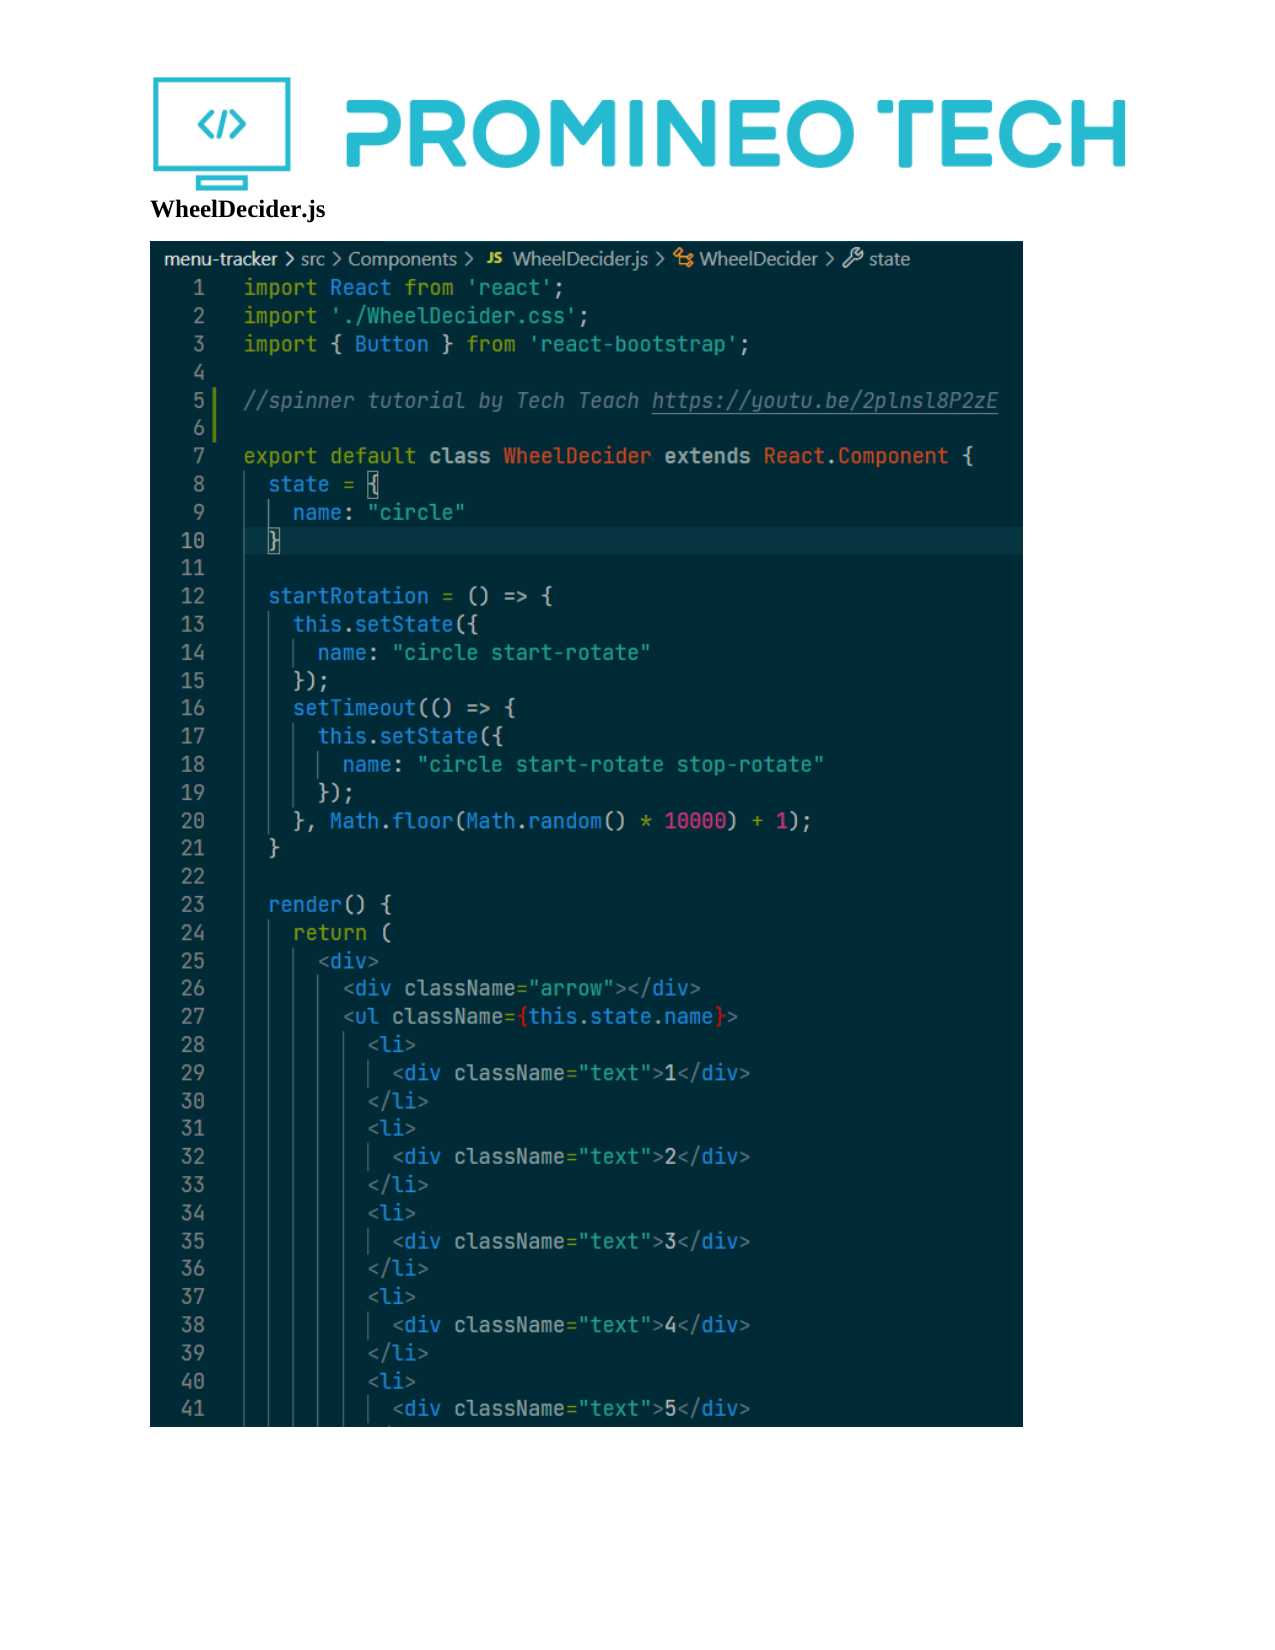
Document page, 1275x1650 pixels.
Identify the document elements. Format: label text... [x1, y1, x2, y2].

picture [504, 448, 526, 463]
picture [568, 252, 584, 265]
picture [444, 508, 452, 519]
picture [530, 1152, 563, 1163]
picture [507, 311, 514, 323]
picture [421, 1183, 428, 1189]
picture [182, 1260, 191, 1275]
picture [777, 396, 787, 408]
picture [432, 308, 440, 323]
picture [294, 900, 303, 911]
picture [703, 760, 712, 771]
picture [901, 396, 911, 408]
picture [455, 1068, 465, 1080]
picture [380, 1120, 389, 1135]
picture [245, 340, 304, 355]
picture [506, 1152, 514, 1163]
picture [270, 592, 279, 603]
picture [542, 984, 551, 995]
picture [195, 1177, 203, 1192]
picture [455, 1320, 465, 1332]
picture [194, 1288, 204, 1303]
picture [790, 393, 799, 408]
picture [443, 620, 452, 631]
picture [194, 476, 204, 491]
picture [619, 1239, 625, 1247]
picture [743, 1155, 750, 1161]
picture [306, 308, 316, 323]
picture [493, 1012, 502, 1023]
picture [678, 984, 687, 995]
picture [405, 700, 413, 714]
picture [480, 308, 502, 323]
picture [617, 1404, 625, 1413]
picture [418, 1069, 427, 1080]
picture [691, 756, 699, 771]
picture [640, 815, 651, 825]
picture [443, 593, 452, 601]
picture [368, 471, 378, 499]
picture [802, 396, 811, 408]
picture [654, 1152, 663, 1161]
picture [950, 393, 961, 407]
picture [257, 401, 262, 410]
picture [419, 1097, 428, 1104]
picture [356, 760, 365, 771]
picture [182, 1288, 191, 1304]
picture [987, 393, 998, 408]
picture [481, 1012, 490, 1023]
picture [506, 1404, 514, 1415]
picture [469, 614, 477, 635]
picture [466, 252, 472, 260]
picture [345, 283, 353, 294]
picture [419, 1321, 427, 1332]
picture [194, 1205, 203, 1220]
picture [618, 1152, 625, 1161]
picture [334, 252, 341, 266]
picture [443, 732, 452, 743]
picture [418, 728, 428, 741]
picture [703, 396, 712, 408]
picture [331, 928, 341, 940]
picture [319, 728, 341, 743]
picture [542, 396, 551, 408]
picture [458, 615, 464, 634]
picture [544, 311, 551, 323]
picture [195, 336, 203, 351]
picture [183, 644, 192, 660]
picture [455, 644, 460, 657]
picture [443, 396, 453, 408]
picture [182, 896, 191, 911]
picture [656, 1405, 663, 1413]
picture [294, 480, 303, 491]
picture [494, 1237, 502, 1248]
picture [356, 448, 366, 463]
picture [802, 451, 811, 463]
picture [938, 393, 948, 408]
picture [518, 1317, 526, 1332]
picture [182, 1120, 191, 1135]
picture [307, 477, 314, 491]
picture [245, 283, 304, 298]
picture [754, 760, 762, 771]
picture [494, 1404, 502, 1415]
picture [406, 1349, 414, 1360]
picture [455, 1237, 465, 1248]
picture [383, 280, 389, 294]
picture [394, 1377, 402, 1388]
picture [407, 1293, 415, 1300]
picture [444, 1008, 465, 1023]
picture [294, 704, 304, 715]
picture [518, 1400, 526, 1415]
picture [394, 1124, 402, 1135]
picture [456, 980, 477, 995]
picture [406, 311, 415, 323]
picture [183, 1093, 191, 1108]
picture [182, 616, 192, 631]
picture [652, 396, 997, 414]
picture [788, 251, 805, 265]
picture [195, 645, 203, 659]
picture [406, 340, 415, 351]
picture [195, 953, 203, 968]
picture [693, 1314, 699, 1331]
picture [194, 1093, 203, 1108]
picture [506, 698, 514, 718]
picture [182, 813, 192, 828]
picture [182, 1233, 191, 1248]
picture [331, 508, 341, 519]
picture [567, 448, 601, 463]
picture [381, 732, 390, 743]
picture [471, 587, 477, 605]
picture [394, 508, 404, 519]
picture [666, 1148, 676, 1163]
picture [294, 592, 303, 603]
picture [380, 589, 389, 603]
picture [345, 704, 353, 715]
picture [381, 1373, 389, 1388]
picture [467, 1317, 478, 1332]
picture [444, 311, 452, 323]
picture [843, 247, 864, 267]
picture [580, 648, 589, 660]
picture [245, 451, 254, 463]
picture [568, 648, 576, 659]
picture [381, 451, 390, 463]
picture [693, 1063, 699, 1079]
picture [245, 311, 304, 327]
picture [234, 257, 245, 265]
picture [380, 1205, 389, 1220]
picture [331, 448, 341, 463]
picture [194, 813, 203, 828]
picture [182, 1008, 191, 1023]
picture [480, 817, 489, 828]
picture [346, 895, 353, 914]
picture [381, 1289, 389, 1303]
picture [645, 978, 650, 990]
picture [381, 704, 390, 715]
picture [715, 1237, 724, 1248]
picture [419, 1012, 428, 1023]
picture [616, 644, 626, 660]
picture [678, 1012, 687, 1023]
picture [654, 1238, 663, 1247]
picture [517, 592, 526, 602]
picture [195, 279, 204, 295]
picture [764, 448, 774, 463]
picture [514, 252, 524, 265]
picture [605, 648, 613, 660]
picture [195, 560, 204, 575]
picture [778, 813, 787, 828]
picture [194, 728, 204, 743]
picture [505, 813, 514, 827]
picture [444, 760, 453, 771]
picture [591, 1400, 601, 1415]
picture [182, 1036, 191, 1052]
picture [631, 1065, 638, 1080]
picture [914, 396, 922, 408]
picture [332, 900, 341, 911]
picture [187, 256, 211, 265]
picture [306, 897, 316, 911]
picture [482, 587, 487, 605]
picture [357, 980, 365, 995]
picture [183, 785, 192, 800]
picture [369, 704, 378, 714]
picture [406, 984, 415, 995]
picture [394, 1407, 401, 1413]
picture [345, 1013, 352, 1021]
picture [394, 1040, 401, 1051]
picture [591, 645, 601, 660]
picture [580, 340, 588, 351]
picture [666, 1400, 675, 1415]
picture [194, 1317, 204, 1332]
picture [481, 1320, 490, 1332]
picture [679, 336, 687, 351]
picture [182, 756, 192, 771]
picture [715, 340, 724, 355]
picture [964, 446, 972, 466]
picture [294, 928, 316, 940]
picture [182, 1205, 191, 1220]
picture [182, 1177, 191, 1192]
picture [381, 760, 390, 771]
picture [378, 256, 404, 270]
picture [295, 671, 304, 691]
picture [679, 451, 688, 463]
picture [405, 813, 416, 828]
picture [420, 648, 428, 660]
picture [394, 1238, 403, 1247]
picture [406, 1097, 414, 1108]
picture [281, 396, 292, 411]
picture [542, 760, 551, 771]
picture [194, 785, 204, 800]
picture [467, 336, 477, 351]
picture [740, 760, 750, 771]
picture [319, 480, 329, 491]
picture [319, 900, 329, 911]
picture [394, 732, 402, 743]
picture [443, 448, 465, 463]
picture [703, 1065, 712, 1080]
picture [431, 984, 440, 995]
picture [593, 760, 601, 771]
picture [630, 340, 638, 351]
picture [493, 283, 502, 295]
picture [244, 472, 1023, 1427]
picture [455, 1152, 465, 1163]
picture [678, 813, 688, 828]
picture [195, 896, 203, 911]
picture [529, 1068, 564, 1080]
picture [286, 251, 294, 266]
picture [308, 671, 314, 690]
picture [194, 700, 204, 715]
picture [481, 1068, 490, 1080]
picture [728, 1237, 737, 1248]
picture [357, 336, 366, 351]
picture [194, 533, 203, 548]
picture [194, 1345, 205, 1360]
picture [369, 984, 377, 995]
picture [467, 648, 477, 660]
picture [369, 1378, 376, 1386]
picture [604, 1239, 614, 1246]
picture [716, 1069, 724, 1080]
picture [332, 620, 341, 631]
picture [383, 923, 390, 942]
picture [418, 396, 428, 407]
picture [257, 451, 266, 463]
picture [540, 257, 546, 265]
picture [716, 1404, 724, 1415]
picture [592, 1012, 601, 1023]
picture [519, 760, 526, 771]
picture [467, 732, 477, 743]
picture [195, 1148, 203, 1163]
picture [777, 451, 799, 463]
picture [418, 620, 427, 631]
picture [666, 984, 674, 995]
picture [194, 504, 204, 519]
picture [458, 812, 464, 830]
picture [667, 393, 676, 408]
picture [529, 251, 540, 265]
picture [530, 396, 539, 408]
picture [418, 340, 427, 351]
picture [405, 729, 413, 743]
picture [703, 1234, 712, 1248]
picture [851, 451, 898, 467]
picture [356, 957, 365, 968]
picture [319, 508, 328, 519]
picture [481, 1404, 490, 1415]
picture [183, 560, 192, 575]
picture [610, 251, 618, 265]
picture [839, 448, 849, 463]
picture [370, 1008, 377, 1023]
picture [467, 1065, 478, 1080]
picture [295, 811, 304, 831]
picture [393, 1345, 403, 1360]
picture [183, 1065, 192, 1080]
picture [976, 396, 985, 408]
picture [604, 1009, 613, 1023]
picture [455, 729, 463, 743]
picture [518, 1148, 526, 1163]
picture [182, 1345, 191, 1360]
picture [875, 254, 881, 265]
picture [480, 393, 490, 408]
picture [741, 1404, 750, 1413]
picture [306, 336, 316, 351]
picture [631, 1233, 638, 1248]
picture [183, 673, 192, 688]
picture [703, 1317, 712, 1331]
picture [369, 620, 378, 631]
picture [518, 1006, 526, 1027]
picture [282, 588, 290, 603]
picture [665, 1317, 675, 1332]
picture [369, 283, 378, 294]
picture [542, 1008, 551, 1023]
picture [703, 1149, 712, 1163]
picture [654, 980, 662, 995]
picture [467, 813, 477, 828]
picture [368, 308, 378, 323]
picture [506, 1237, 514, 1248]
picture [595, 1065, 601, 1080]
picture [331, 700, 340, 715]
picture [182, 868, 191, 883]
picture [579, 817, 601, 828]
picture [530, 451, 552, 463]
picture [481, 1152, 490, 1163]
picture [270, 480, 278, 486]
picture [406, 592, 415, 603]
picture [518, 1065, 526, 1080]
picture [406, 1264, 414, 1275]
picture [728, 1404, 737, 1415]
picture [567, 1018, 576, 1023]
picture [617, 811, 623, 830]
picture [604, 1068, 614, 1080]
picture [630, 760, 638, 771]
picture [765, 757, 774, 771]
picture [394, 1152, 402, 1161]
picture [554, 340, 563, 351]
picture [530, 756, 539, 769]
picture [382, 508, 390, 516]
picture [567, 813, 576, 828]
picture [938, 448, 947, 463]
picture [319, 783, 328, 803]
picture [444, 648, 452, 660]
picture [641, 340, 650, 351]
picture [530, 280, 539, 295]
picture [395, 393, 403, 408]
picture [195, 673, 203, 688]
picture [345, 760, 353, 771]
picture [616, 336, 627, 351]
picture [369, 336, 389, 351]
picture [469, 311, 477, 323]
picture [778, 760, 787, 771]
picture [506, 645, 514, 660]
picture [456, 760, 465, 771]
picture [194, 1373, 203, 1388]
picture [331, 588, 341, 603]
picture [194, 420, 204, 435]
picture [357, 732, 365, 743]
picture [467, 760, 477, 769]
picture [480, 451, 490, 463]
picture [927, 393, 935, 408]
picture [631, 1317, 638, 1332]
picture [431, 396, 440, 408]
picture [270, 486, 279, 491]
picture [555, 1012, 562, 1023]
picture [421, 699, 427, 717]
picture [406, 1234, 415, 1248]
picture [741, 451, 750, 463]
picture [604, 448, 638, 463]
picture [587, 256, 607, 265]
picture [567, 984, 577, 995]
picture [271, 838, 279, 858]
picture [457, 393, 464, 408]
text WheelDecider.js [150, 194, 1125, 222]
picture [394, 311, 402, 323]
picture [183, 925, 192, 940]
picture [591, 1233, 601, 1248]
picture [826, 393, 836, 408]
picture [543, 645, 551, 660]
picture [319, 620, 327, 631]
picture [431, 729, 438, 743]
picture [467, 1148, 477, 1163]
picture [481, 283, 490, 294]
picture [358, 895, 364, 914]
picture [715, 760, 724, 775]
picture [444, 698, 450, 717]
picture [182, 953, 192, 968]
picture [306, 509, 316, 519]
picture [554, 393, 564, 407]
picture [195, 840, 204, 855]
picture [369, 1125, 378, 1134]
picture [382, 1091, 390, 1110]
picture [691, 448, 701, 463]
picture [493, 340, 515, 351]
picture [506, 283, 514, 295]
picture [530, 1237, 564, 1248]
picture [418, 1152, 426, 1163]
picture [716, 1152, 724, 1163]
picture [549, 256, 556, 265]
picture [890, 393, 898, 408]
picture [629, 1400, 638, 1415]
picture [393, 1177, 399, 1191]
picture [319, 925, 328, 940]
picture [628, 1009, 636, 1023]
picture [616, 1012, 626, 1023]
picture [554, 817, 563, 828]
picture [182, 1317, 191, 1332]
picture [728, 1152, 737, 1163]
picture [393, 813, 402, 828]
picture [393, 1260, 403, 1275]
picture [394, 617, 402, 631]
picture [431, 1012, 440, 1023]
picture [183, 700, 192, 715]
picture [394, 592, 402, 603]
picture [604, 1320, 614, 1332]
picture [431, 617, 438, 631]
picture [443, 984, 452, 989]
picture [194, 1260, 205, 1275]
picture [506, 1068, 514, 1080]
picture [406, 1317, 415, 1331]
picture [183, 588, 192, 603]
picture [591, 336, 601, 351]
picture [294, 508, 303, 519]
picture [381, 984, 390, 995]
picture [679, 1238, 687, 1246]
picture [382, 1174, 390, 1194]
picture [657, 252, 664, 265]
picture [468, 1012, 477, 1023]
picture [319, 700, 328, 715]
picture [262, 391, 267, 400]
picture [680, 760, 687, 771]
picture [195, 1120, 204, 1135]
picture [494, 1152, 502, 1163]
picture [245, 391, 255, 410]
picture [195, 868, 204, 883]
picture [691, 1398, 699, 1418]
picture [269, 451, 304, 467]
picture [716, 1006, 725, 1027]
picture [703, 340, 712, 351]
picture [182, 728, 192, 743]
picture [369, 1351, 378, 1358]
picture [270, 900, 291, 911]
picture [344, 928, 354, 940]
picture [349, 254, 353, 265]
picture [408, 1180, 414, 1192]
picture [518, 1233, 526, 1248]
picture [195, 588, 204, 603]
picture [305, 617, 316, 631]
picture [430, 1237, 440, 1248]
picture [333, 783, 339, 802]
picture [421, 308, 428, 323]
picture [195, 308, 204, 323]
picture [407, 1041, 415, 1048]
picture [591, 1148, 601, 1163]
picture [595, 1317, 601, 1332]
picture [654, 336, 663, 351]
picture [356, 813, 364, 828]
picture [405, 617, 413, 631]
picture [616, 396, 626, 408]
picture [728, 448, 738, 463]
picture [382, 396, 391, 408]
picture [481, 984, 514, 995]
picture [306, 448, 316, 463]
picture [567, 1238, 576, 1246]
picture [306, 704, 316, 715]
picture [406, 1065, 415, 1080]
picture [407, 256, 426, 265]
picture [728, 1321, 737, 1331]
picture [270, 396, 279, 408]
picture [182, 1400, 191, 1415]
picture [530, 1404, 564, 1415]
picture [729, 812, 735, 830]
picture [629, 393, 638, 407]
picture [306, 279, 316, 295]
picture [691, 813, 725, 828]
picture [331, 280, 341, 294]
picture [443, 283, 453, 295]
picture [629, 1148, 638, 1163]
picture [493, 726, 502, 746]
picture [393, 336, 401, 351]
picture [406, 1401, 415, 1415]
picture [736, 256, 742, 265]
picture [691, 1146, 699, 1166]
picture [194, 1065, 204, 1080]
picture [357, 928, 366, 940]
picture [506, 1320, 514, 1332]
picture [429, 256, 440, 265]
picture [617, 1072, 623, 1080]
picture [250, 251, 260, 265]
picture [855, 394, 860, 403]
picture [789, 756, 799, 771]
picture [357, 620, 365, 631]
picture [369, 813, 378, 827]
picture [740, 390, 751, 410]
picture [194, 980, 205, 995]
picture [567, 1012, 575, 1018]
picture [801, 760, 811, 769]
picture [731, 390, 738, 403]
picture [431, 451, 440, 463]
picture [406, 1008, 416, 1023]
picture [691, 1231, 699, 1251]
picture [368, 592, 378, 603]
picture [666, 1233, 675, 1248]
picture [605, 760, 614, 771]
picture [370, 393, 379, 408]
picture [487, 252, 502, 263]
picture [382, 308, 390, 323]
picture [592, 396, 601, 408]
picture [331, 813, 353, 828]
picture [194, 1036, 204, 1052]
picture [642, 1012, 650, 1023]
picture [630, 648, 638, 660]
picture [418, 817, 440, 828]
picture [356, 588, 365, 603]
picture [308, 592, 316, 603]
picture [544, 340, 551, 351]
picture [406, 396, 416, 408]
picture [444, 334, 453, 354]
picture [455, 1404, 465, 1415]
picture [394, 1292, 401, 1303]
picture [319, 396, 341, 408]
picture [356, 283, 365, 294]
picture [604, 1152, 614, 1161]
picture [567, 1405, 576, 1413]
picture [418, 1237, 427, 1248]
picture [517, 648, 526, 660]
picture [392, 448, 403, 463]
picture [331, 953, 341, 968]
picture [382, 895, 391, 915]
picture [344, 451, 353, 463]
picture [530, 817, 539, 828]
picture [481, 703, 490, 714]
picture [406, 648, 415, 660]
picture [617, 1324, 623, 1332]
picture [406, 1149, 415, 1163]
picture [666, 1012, 675, 1023]
picture [182, 840, 192, 855]
picture [667, 340, 675, 351]
picture [568, 340, 576, 351]
picture [641, 451, 650, 463]
picture [481, 340, 490, 351]
picture [182, 1148, 191, 1163]
picture [332, 334, 341, 354]
picture [182, 1373, 191, 1388]
picture [195, 925, 203, 940]
picture [194, 448, 205, 463]
picture [762, 254, 771, 265]
picture [398, 704, 402, 715]
picture [752, 817, 762, 825]
picture [492, 760, 502, 769]
picture [679, 393, 688, 408]
picture [325, 648, 349, 659]
picture [295, 396, 303, 408]
picture [368, 451, 378, 463]
picture [703, 1012, 712, 1023]
picture [394, 1209, 402, 1220]
picture [556, 311, 563, 323]
picture [480, 756, 490, 771]
picture [666, 1065, 676, 1080]
picture [433, 699, 439, 717]
picture [357, 1012, 365, 1023]
picture [607, 812, 613, 830]
picture [418, 592, 427, 603]
picture [405, 279, 440, 295]
picture [457, 311, 465, 323]
picture [195, 616, 203, 631]
picture [580, 1148, 587, 1154]
picture [505, 1013, 514, 1021]
picture [494, 1320, 502, 1332]
picture [556, 984, 563, 995]
picture [418, 980, 428, 995]
picture [690, 1012, 700, 1023]
picture [543, 587, 551, 606]
picture [592, 984, 601, 995]
picture [717, 1321, 725, 1332]
picture [195, 392, 203, 408]
picture [345, 592, 353, 603]
picture [194, 1008, 204, 1023]
picture [369, 1098, 378, 1106]
picture [344, 396, 354, 407]
picture [556, 760, 563, 771]
picture [673, 247, 693, 267]
picture [468, 451, 477, 463]
picture [166, 256, 184, 265]
picture [183, 533, 192, 548]
picture [901, 451, 935, 463]
picture [567, 1153, 576, 1161]
picture [531, 648, 539, 659]
picture [430, 1321, 440, 1331]
picture [369, 1265, 378, 1274]
picture [418, 1404, 427, 1415]
picture [654, 760, 663, 768]
picture [641, 757, 650, 771]
picture [519, 393, 528, 407]
picture [294, 617, 302, 631]
picture [553, 448, 564, 463]
picture [666, 813, 676, 828]
picture [195, 1233, 203, 1248]
picture [679, 1407, 686, 1413]
picture [382, 1258, 390, 1278]
picture [839, 396, 848, 408]
picture [864, 393, 874, 408]
picture [581, 393, 590, 408]
picture [494, 1068, 502, 1080]
picture [420, 508, 427, 519]
picture [529, 1320, 563, 1332]
picture [559, 251, 564, 265]
picture [443, 817, 453, 828]
picture [445, 254, 451, 265]
picture [765, 396, 774, 408]
picture [432, 760, 440, 771]
picture [567, 756, 575, 771]
picture [467, 1233, 478, 1248]
picture [808, 256, 816, 265]
picture [430, 1152, 440, 1163]
picture [430, 1404, 440, 1415]
picture [357, 649, 365, 659]
picture [524, 257, 529, 265]
picture [430, 1069, 440, 1080]
picture [419, 1264, 428, 1274]
picture [431, 648, 440, 659]
picture [444, 989, 453, 995]
picture [700, 251, 733, 265]
picture [261, 256, 276, 265]
picture [195, 364, 203, 379]
picture [665, 451, 676, 463]
picture [431, 504, 440, 519]
picture [743, 1238, 750, 1244]
picture [492, 814, 501, 828]
picture [755, 252, 762, 265]
picture [394, 1012, 402, 1023]
picture [529, 1009, 537, 1023]
picture [963, 393, 973, 408]
picture [195, 1400, 204, 1415]
picture [194, 756, 204, 771]
picture [791, 812, 798, 830]
picture [405, 448, 415, 463]
picture [368, 760, 378, 771]
picture [493, 648, 502, 660]
picture [380, 1037, 389, 1051]
picture [814, 448, 823, 463]
picture [182, 980, 192, 995]
picture [616, 756, 626, 771]
picture [393, 1093, 403, 1108]
picture [541, 817, 551, 828]
picture [467, 1400, 477, 1415]
picture [407, 508, 415, 519]
picture [492, 396, 502, 411]
picture [517, 985, 526, 993]
picture [150, 75, 1125, 194]
picture [580, 984, 589, 995]
picture [307, 396, 316, 408]
picture [307, 256, 314, 265]
picture [407, 1377, 415, 1386]
picture [518, 283, 526, 291]
picture [319, 588, 328, 603]
picture [481, 1237, 490, 1248]
picture [702, 451, 725, 463]
picture [703, 1401, 712, 1415]
picture [282, 477, 290, 491]
picture [728, 1069, 737, 1080]
picture [827, 252, 833, 260]
picture [344, 481, 353, 489]
picture [692, 340, 700, 351]
picture [729, 1012, 737, 1021]
picture [380, 617, 389, 631]
picture [604, 1404, 614, 1413]
picture [774, 256, 785, 265]
picture [604, 396, 614, 408]
picture [345, 732, 354, 743]
picture [356, 704, 366, 714]
picture [653, 393, 663, 408]
picture [345, 957, 354, 968]
picture [483, 727, 489, 746]
